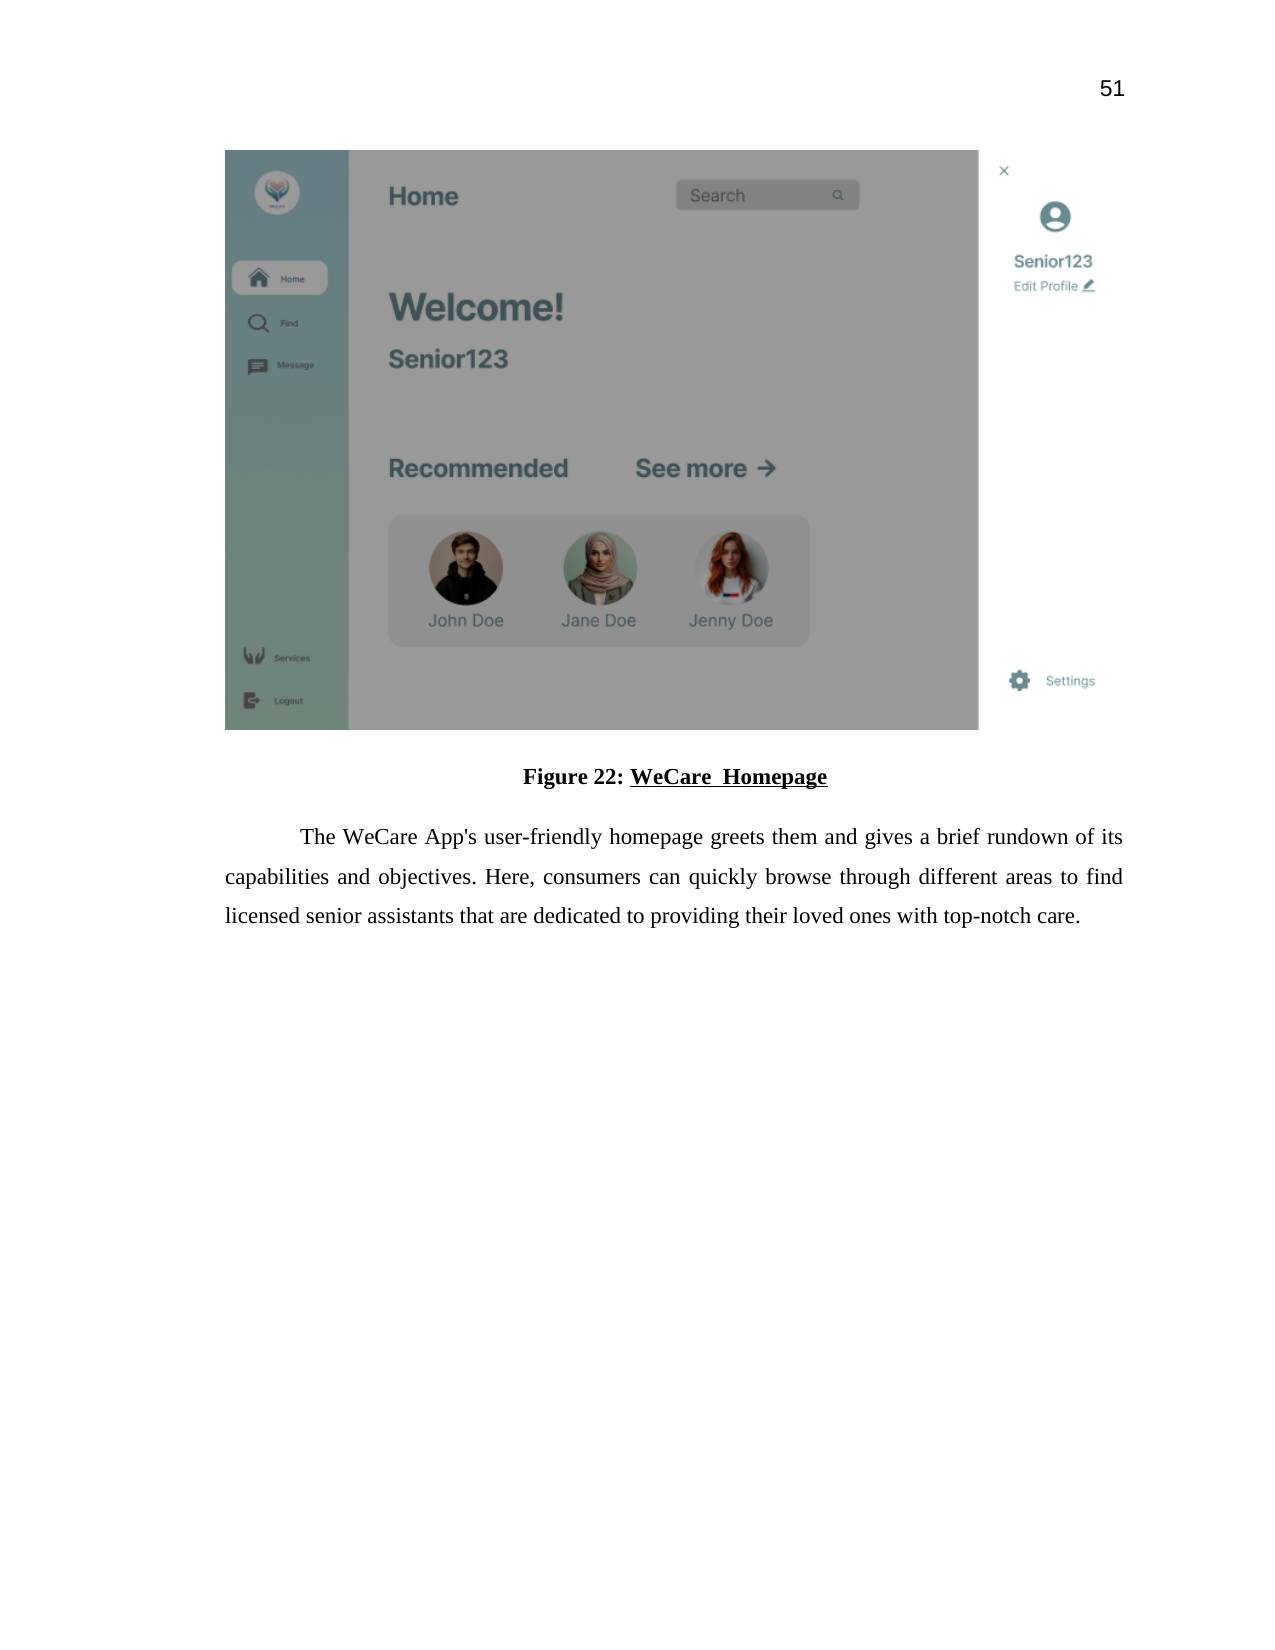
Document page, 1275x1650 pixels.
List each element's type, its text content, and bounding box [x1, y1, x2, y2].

text Figure 22: WeCare Homepage [225, 763, 1125, 789]
picture [225, 150, 1125, 730]
text The WeCare App's user-friendly homepage greets them and gives a brief rundown of its capabilities and objectives. Here, consumers can quickly browse through different areas to find licensed senior assistants that are dedicated to providing their loved ones with top-notch care. [225, 823, 1125, 929]
